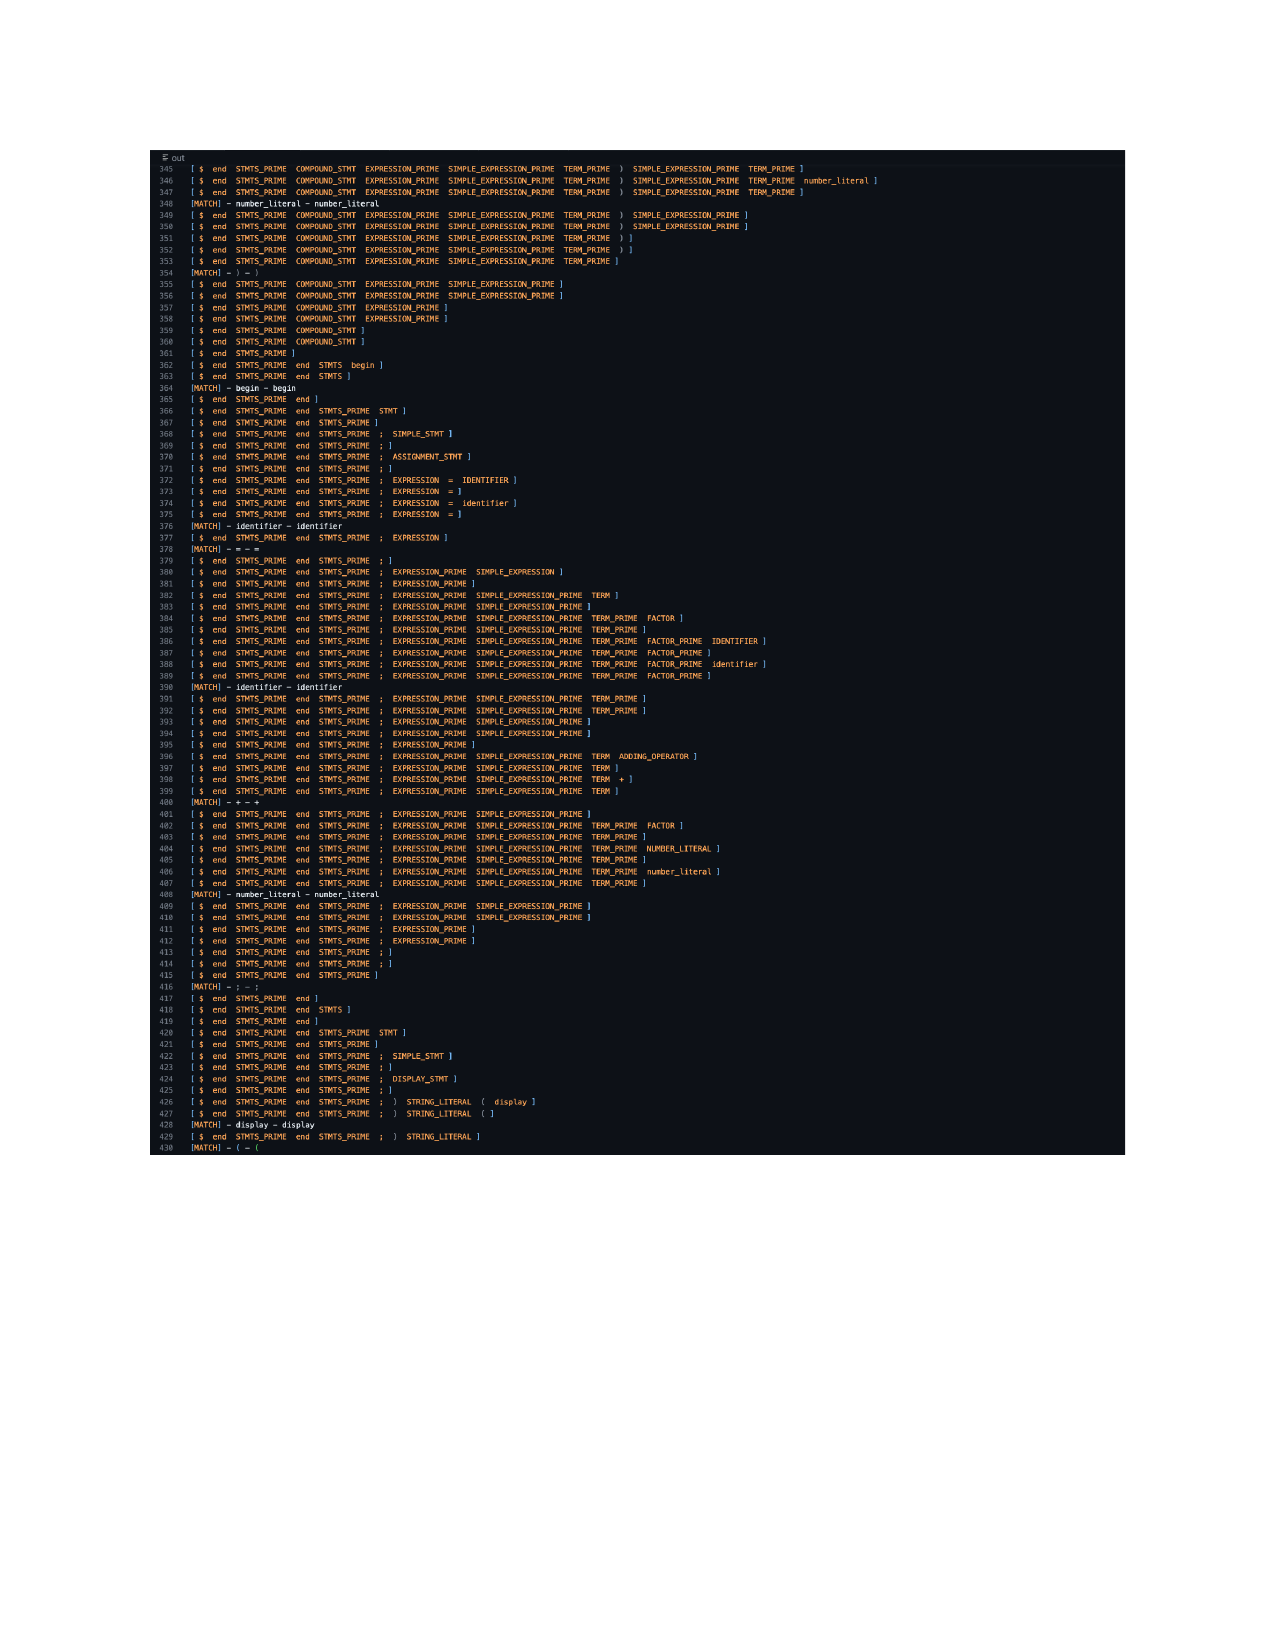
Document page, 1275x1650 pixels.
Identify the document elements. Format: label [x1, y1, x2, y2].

picture [150, 150, 1125, 1155]
